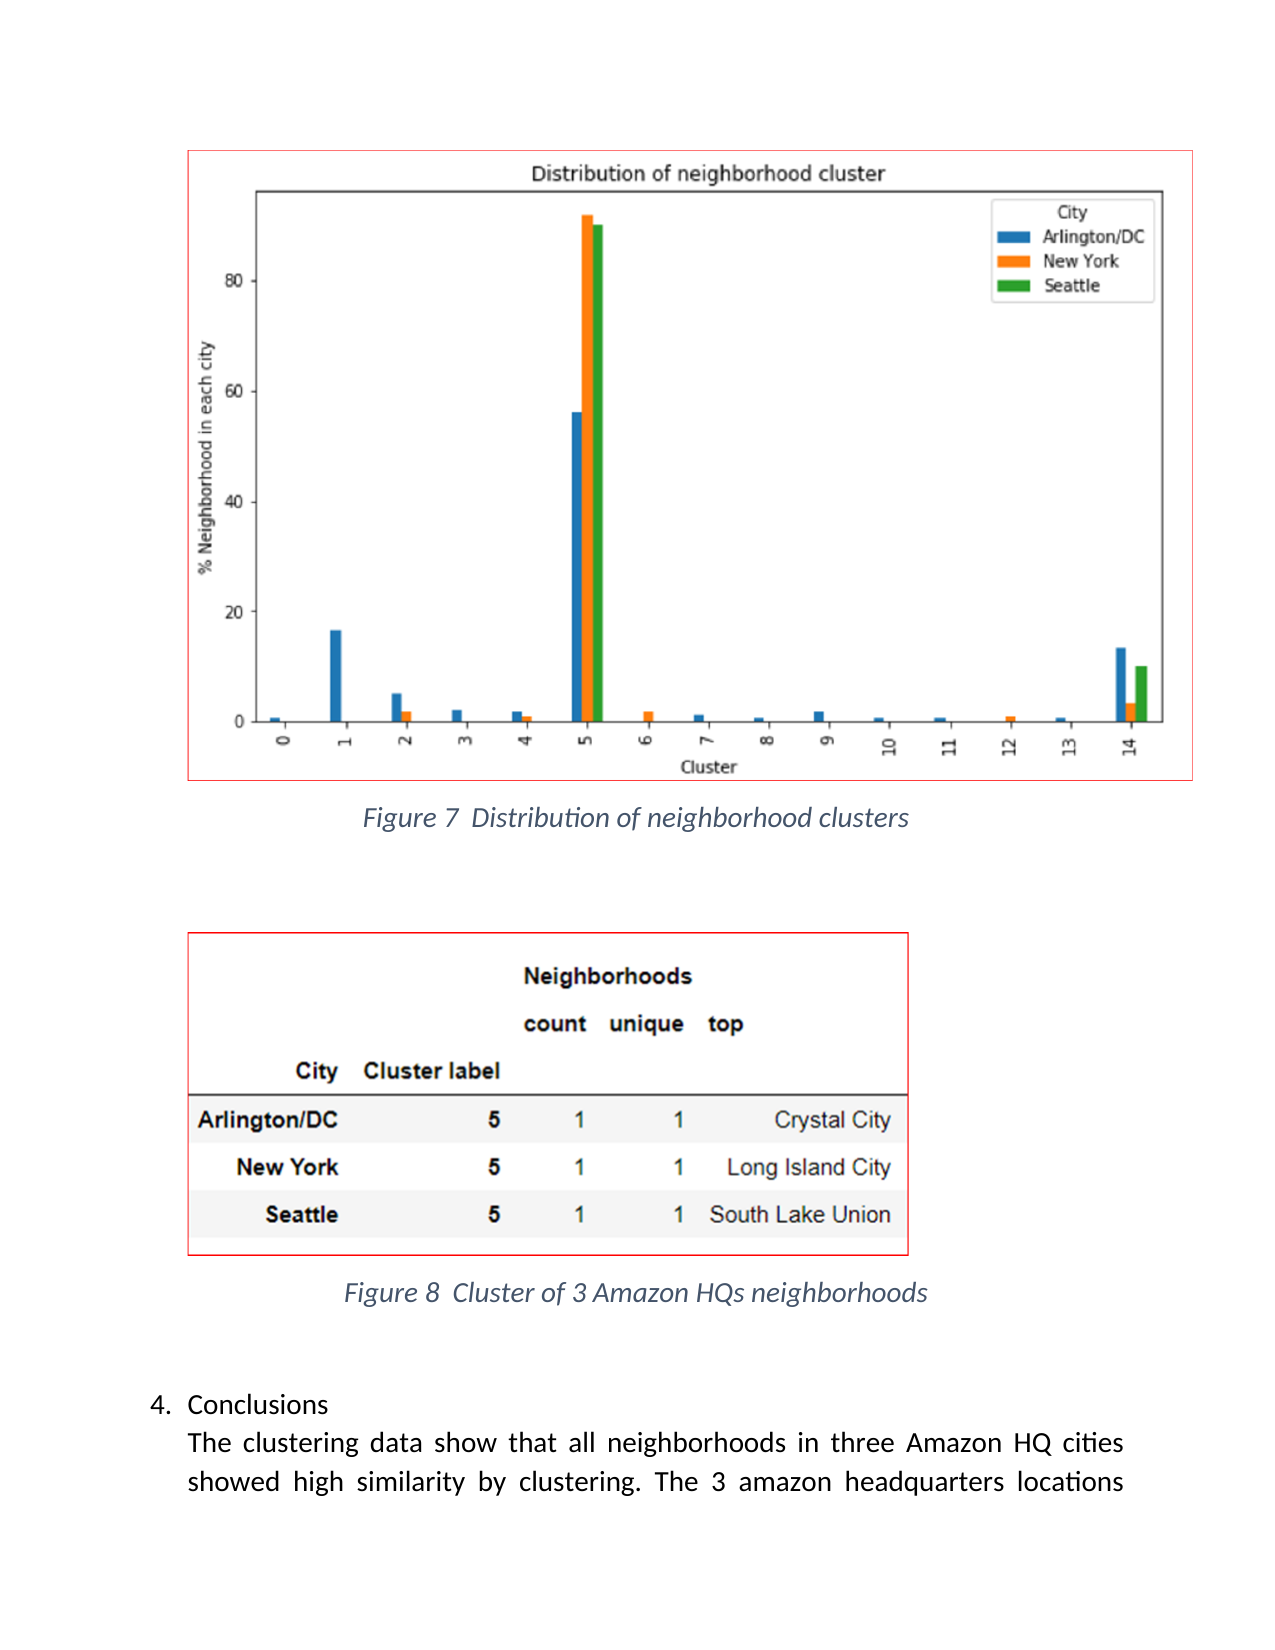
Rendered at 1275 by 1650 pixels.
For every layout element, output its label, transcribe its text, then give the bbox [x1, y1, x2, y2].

picture [187, 932, 909, 1256]
text Figure 7 Distribution of neighborhood clusters [150, 799, 1125, 835]
picture [187, 150, 1193, 781]
list Conclusions [150, 1386, 1125, 1422]
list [187, 1424, 1125, 1499]
text Figure 8 Cluster of 3 Amazon HQs neighborhoods [150, 1274, 1125, 1310]
